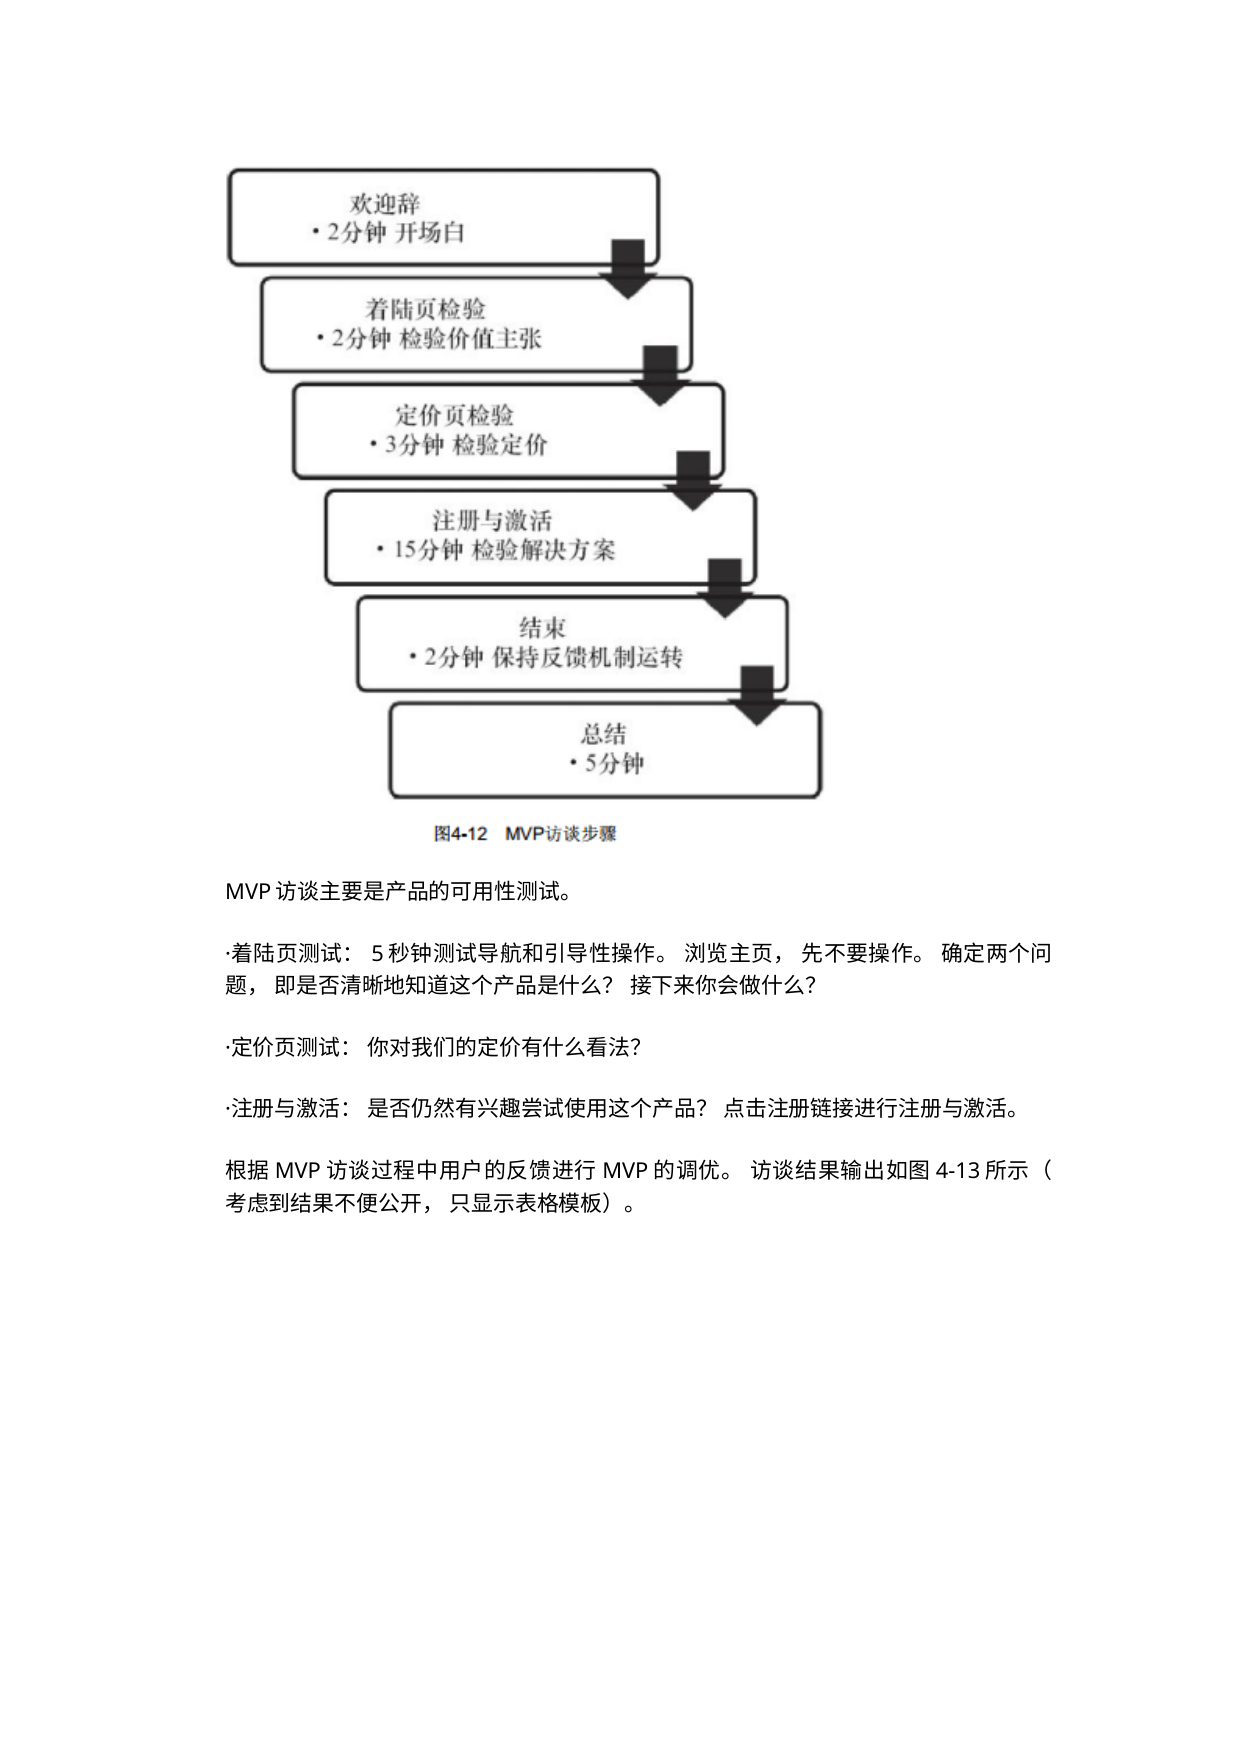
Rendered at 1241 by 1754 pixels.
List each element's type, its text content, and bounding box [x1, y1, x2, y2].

text ·定价页测试： 你对我们的定价有什么看法？ [225, 1029, 1053, 1062]
text 根据MVP访谈过程中用户的反馈进行MVP的调优。 访谈结果输出如图4-13所示（ 考虑到结果不便公开， 只显示表格模板）。 [225, 1153, 1053, 1218]
text ·着陆页测试： 5秒钟测试导航和引导性操作。 浏览主页， 先不要操作。 确定两个问题， 即是否清晰地知道这个产品是什么？ 接下来你会做什么？ [225, 935, 1053, 1000]
text MVP访谈主要是产品的可用性测试。 [225, 874, 1053, 906]
picture [225, 162, 828, 845]
text ·注册与激活： 是否仍然有兴趣尝试使用这个产品？ 点击注册链接进行注册与激活。 [225, 1091, 1053, 1124]
